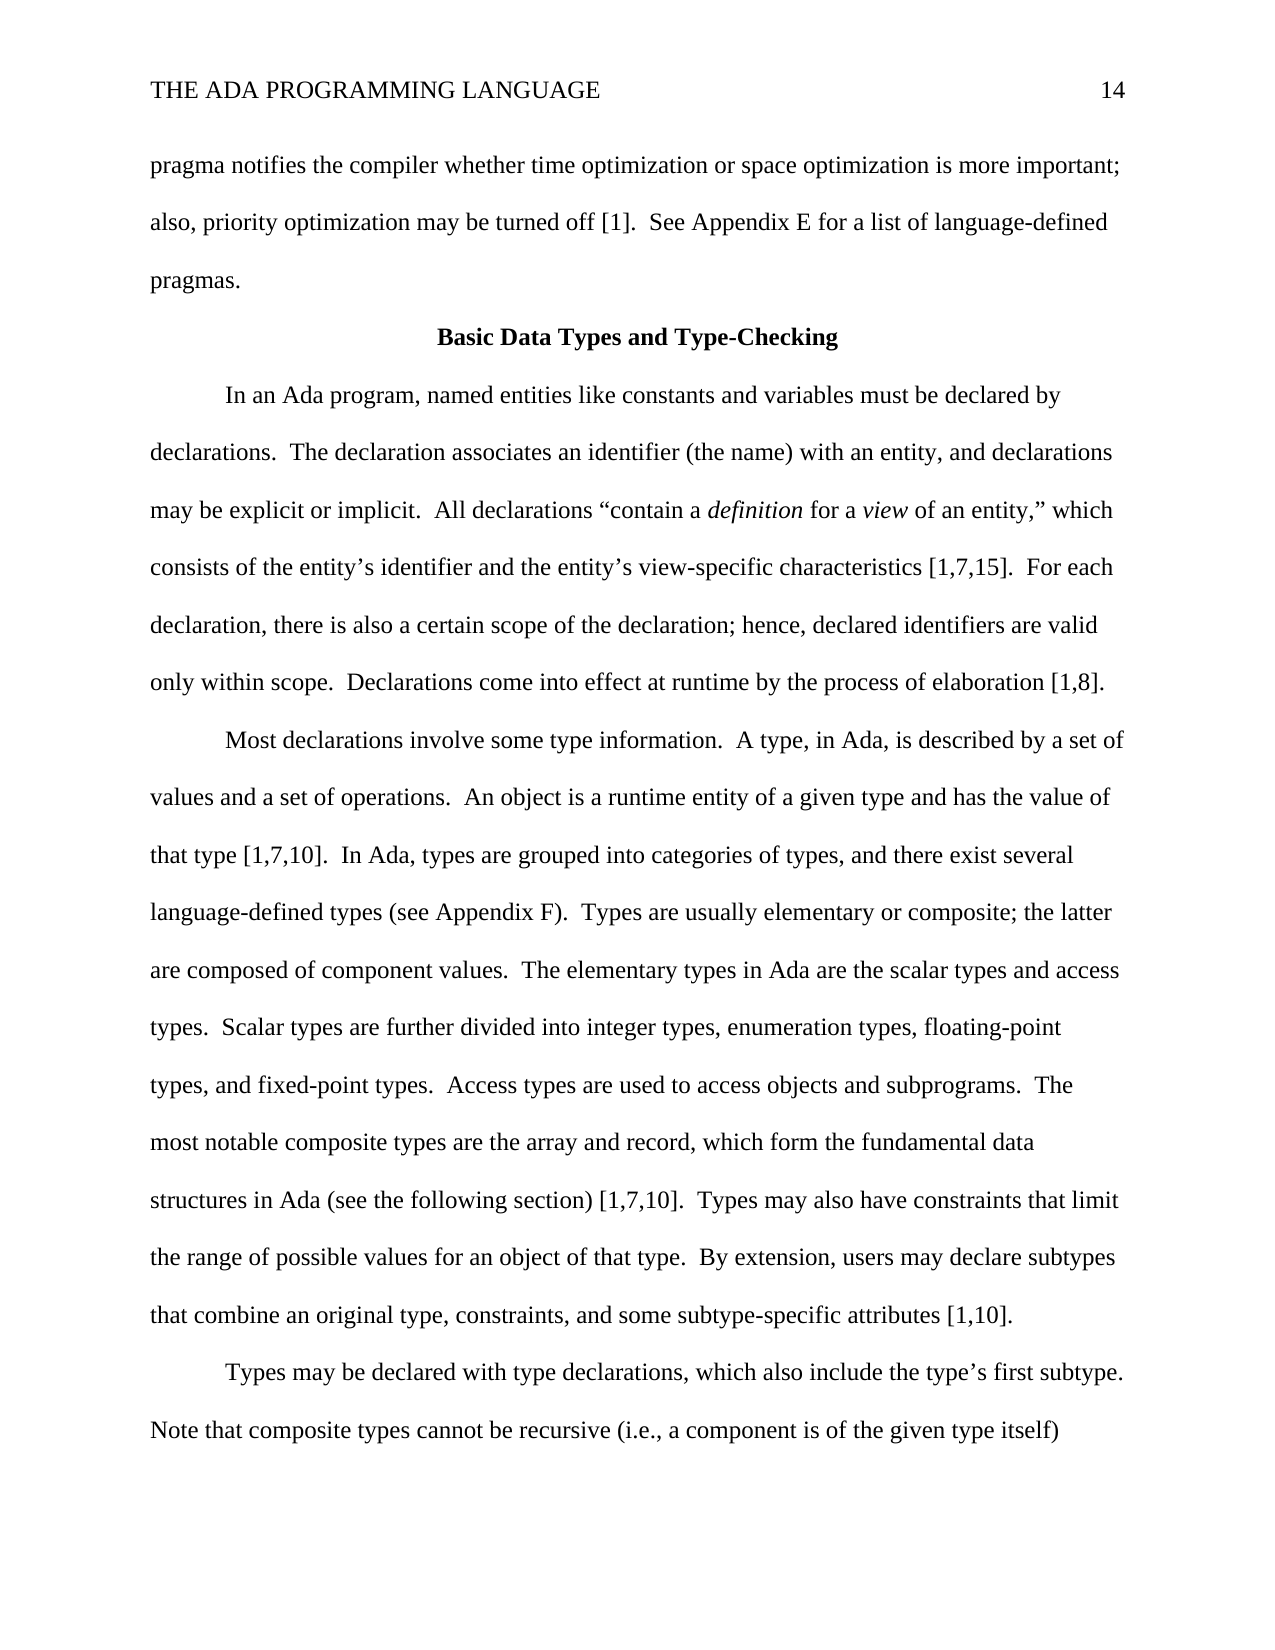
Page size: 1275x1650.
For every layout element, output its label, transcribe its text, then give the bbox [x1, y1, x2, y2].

text In an Ada program, named entities like constants and variables must be declared by declarations. The declaration associates an identifier (the name) with an entity, and declarations may be explicit or implicit. All declarations “contain a definition for a view of an entity,” which consists of the entity’s identifier and the entity’s view-specific characteristics [1,7,15]. For each declaration, there is also a certain scope of the declaration; hence, declared identifiers are valid only within scope. Declarations come into effect at runtime by the process of elaboration [1,8]. [150, 380, 1125, 696]
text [150, 1357, 1125, 1444]
text Basic Data Types and Type-Checking [150, 322, 1125, 351]
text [150, 150, 1125, 294]
text Most declarations involve some type information. A type, in Ada, is described by a set of values and a set of operations. An object is a runtime entity of a given type and has the value of that type [1,7,10]. In Ada, types are grouped into categories of types, and there exist several language-defined types (see Appendix F). Types are usually elementary or composite; the latter are composed of component values. The elementary types in Ada are the scalar types and access types. Scalar types are further divided into integer types, enumeration types, floating-point types, and fixed-point types. Access types are used to access objects and subprograms. The most notable composite types are the array and record, which form the fundamental data structures in Ada (see the following section) [1,7,10]. Types may also have constraints that limit the range of possible values for an object of that type. By extension, users may declare subtypes that combine an original type, constraints, and some subtype-specific attributes [1,10]. [150, 725, 1125, 1329]
